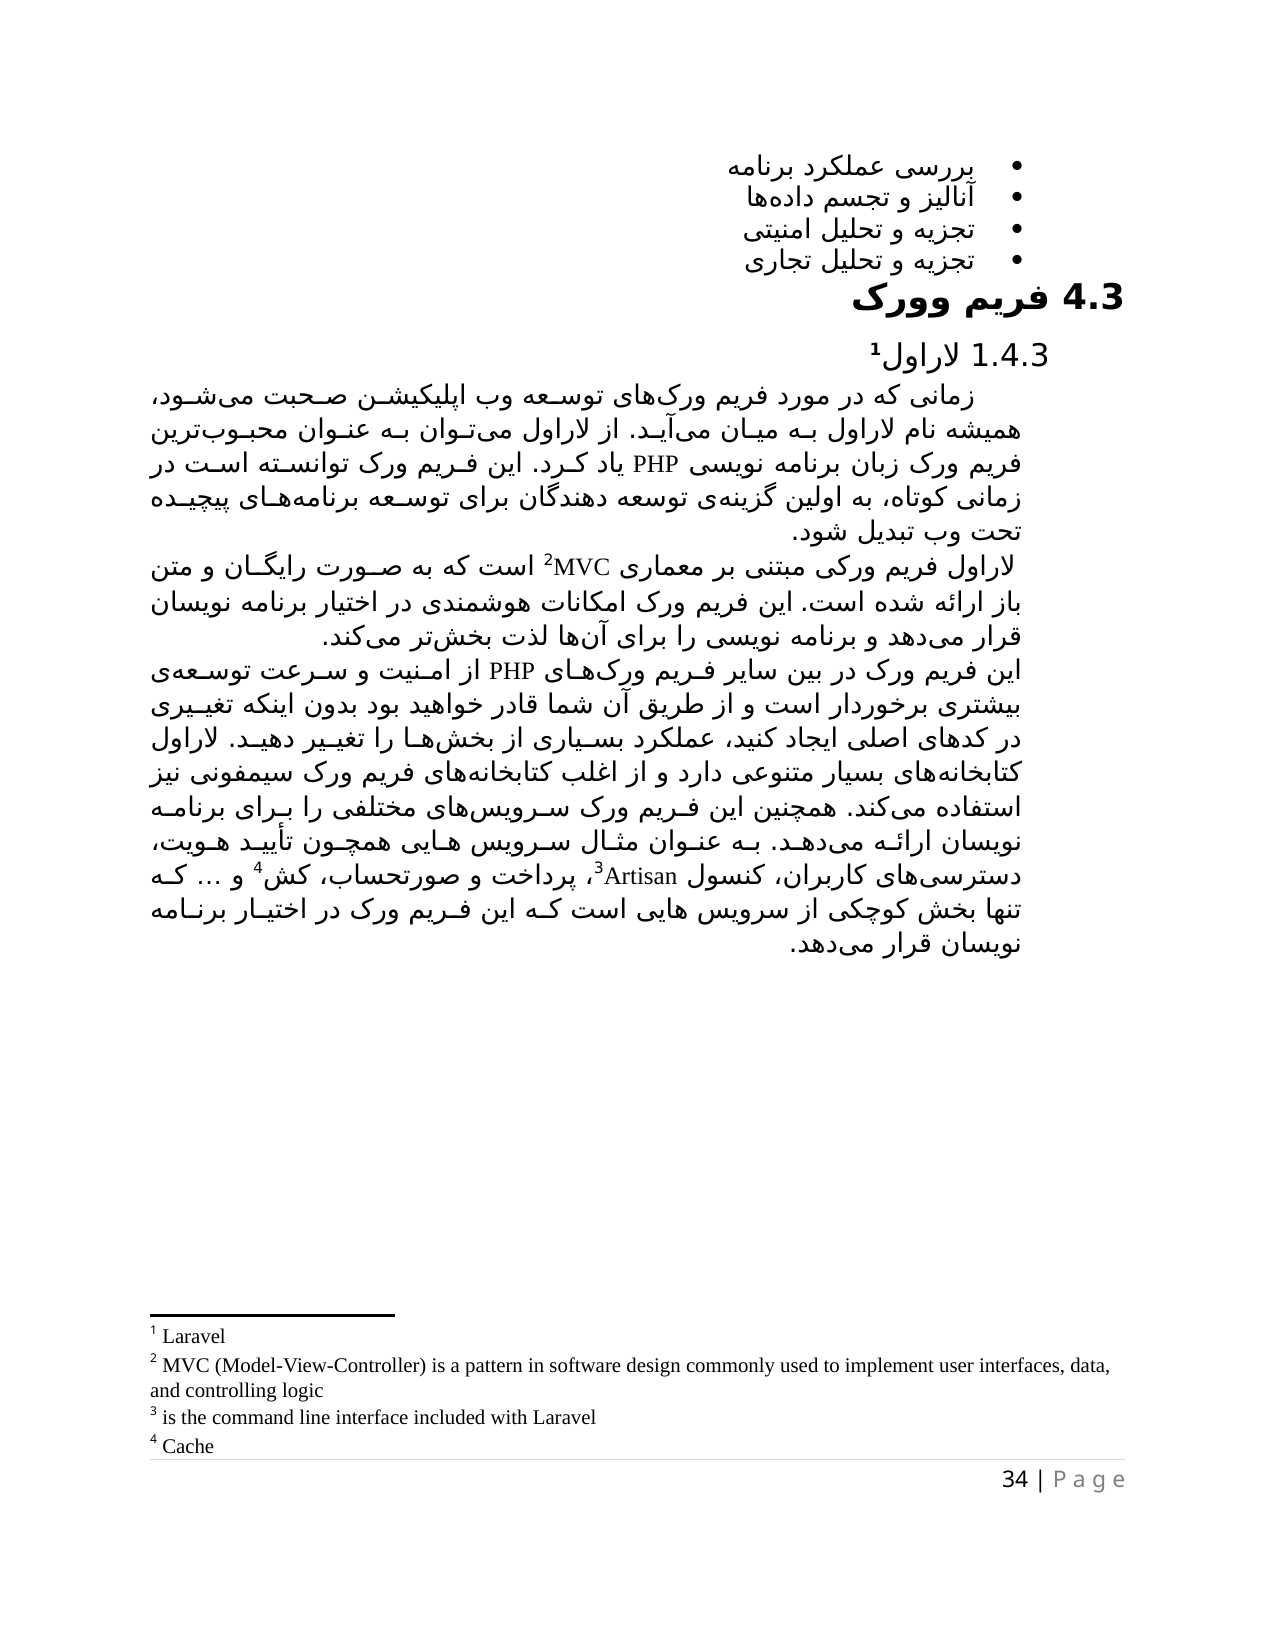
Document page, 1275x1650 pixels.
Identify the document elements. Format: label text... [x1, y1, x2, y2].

list آنالیز و تجسم داده‌ها [150, 182, 1012, 213]
list بررسی عملکرد برنامه [150, 150, 1012, 182]
subtitle 1.4.3 لاراول [150, 337, 1050, 374]
list تجزیه و تحلیل امنیتی [150, 213, 1012, 245]
text لاراول فریم ورکی مبتنی بر معماری MVC است که به صورت رایگان و متن باز ارائه شده است. این فریم‌ ورک امکانات هوشمندی در اختیار برنامه نویسان قرار می‌دهد و برنامه‌‌ نویسی را برای آن‌ها لذت بخش‌تر می‌کند. [150, 549, 1022, 652]
subtitle 4.3 فریم وورک [150, 276, 1125, 317]
list تجزیه و تحلیل تجاری [150, 245, 1012, 276]
text این فریم ورک در بین سایر فریم ورک‌های PHP از امنیت و سرعت توسعه‌ی بیشتری برخوردار است و از طریق آن شما قادر خواهید بود بدون اینکه تغییری در کدهای اصلی ایجاد کنید، عملکرد بسیاری از بخش‌ها را تغییر دهید. لاراول کتابخانه‌های بسیار متنوعی دارد و از اغلب کتابخانه‌های فریم ورک سیمفونی نیز استفاده می‌کند. همچنین این فریم ورک سرویس‌های مختلفی را برای برنامه نویسان ارائه می‌دهد. به عنوان مثال سرویس هایی همچون تأیید هویت، دسترسی‌های کاربران، کنسول Artisan، پرداخت و صورتحساب، کش و … که تنها بخش کوچکی از سرویس هایی است که این فریم ورک در اختیار برنامه‌ نویسان قرار می‌دهد. [150, 654, 1022, 959]
text زمانی که در مورد فریم ورک‌های توسعه وب اپلیکیشن صحبت می‌شود، همیشه نام لاراول به میان می‌آید. از لاراول می‌توان به عنوان محبوب‌ترین فریم ورک زبان برنامه نویسی PHP یاد کرد. این فریم ورک توانسته است در زمانی کوتاه، به اولین گزینه‌ی توسعه دهندگان برای توسعه برنامه‌های پیچیده تحت وب تبدیل شود. [150, 379, 1022, 547]
